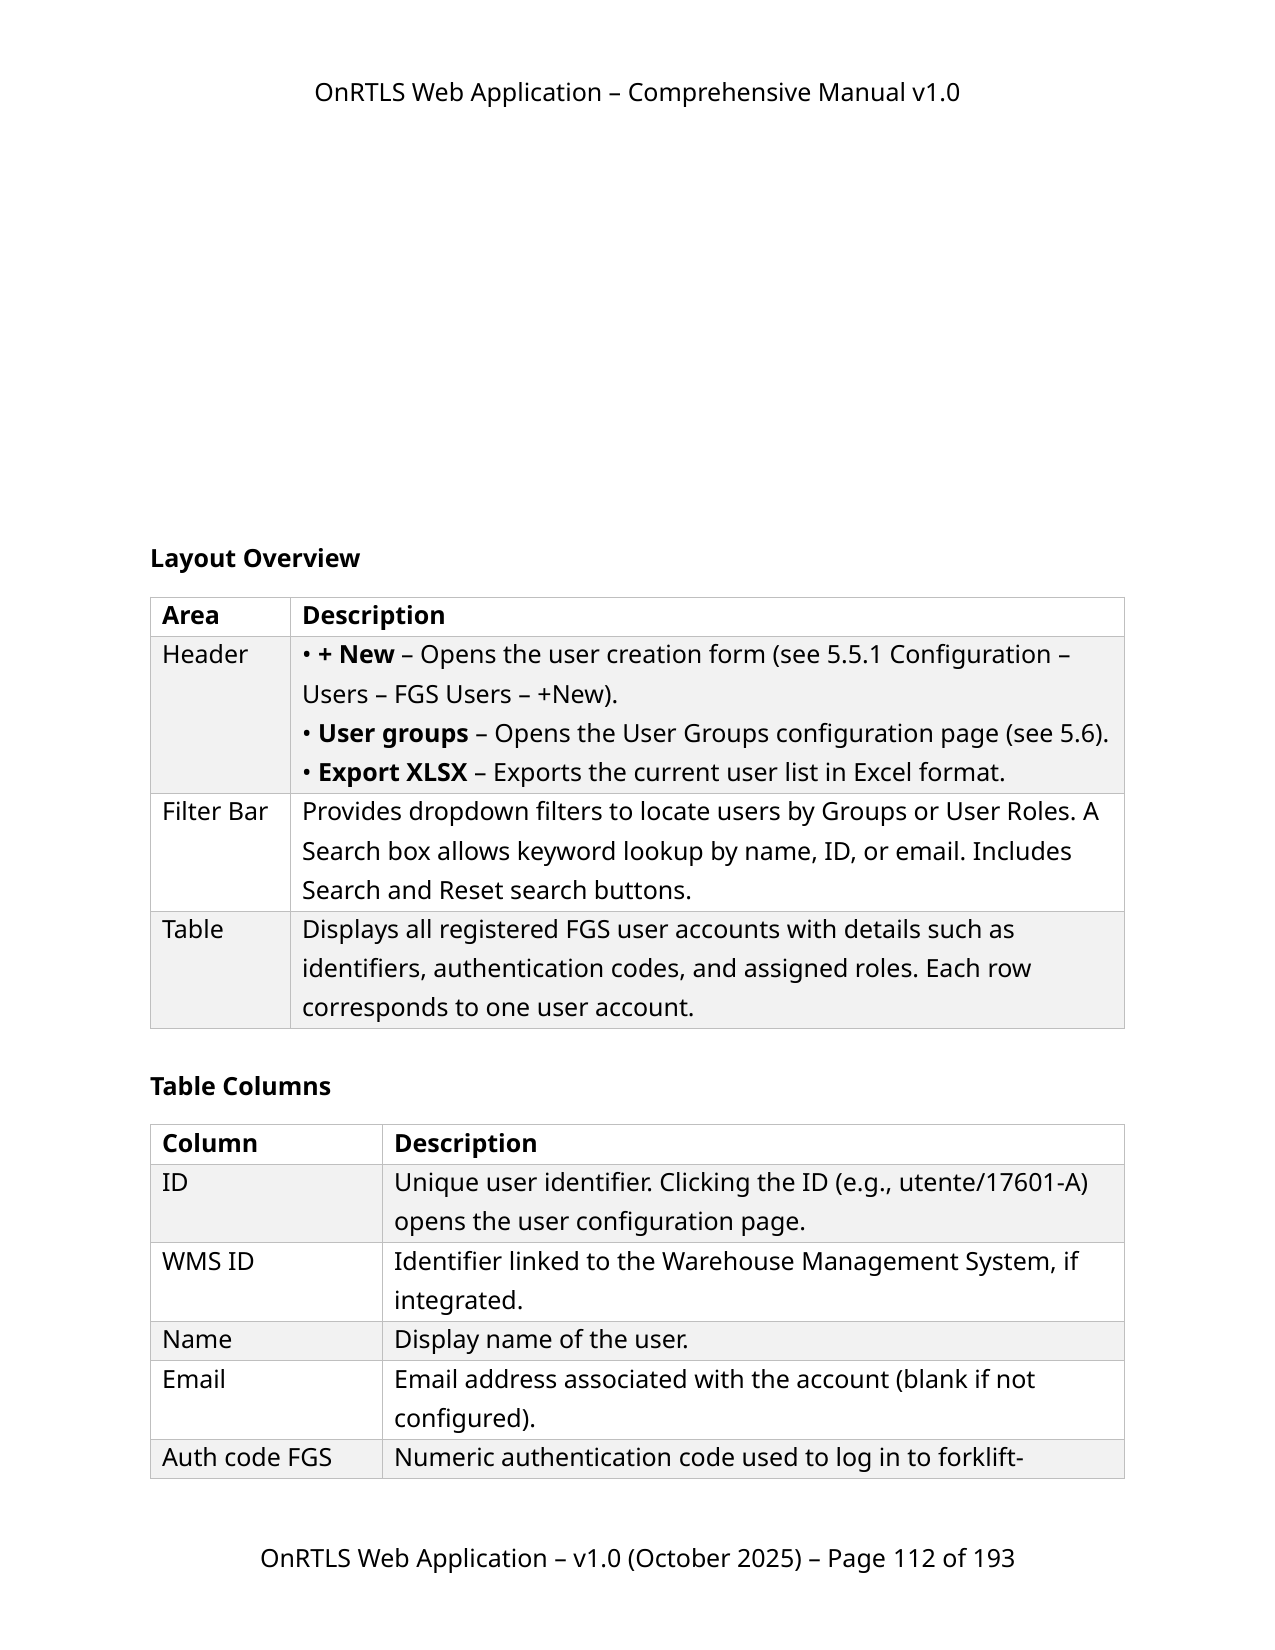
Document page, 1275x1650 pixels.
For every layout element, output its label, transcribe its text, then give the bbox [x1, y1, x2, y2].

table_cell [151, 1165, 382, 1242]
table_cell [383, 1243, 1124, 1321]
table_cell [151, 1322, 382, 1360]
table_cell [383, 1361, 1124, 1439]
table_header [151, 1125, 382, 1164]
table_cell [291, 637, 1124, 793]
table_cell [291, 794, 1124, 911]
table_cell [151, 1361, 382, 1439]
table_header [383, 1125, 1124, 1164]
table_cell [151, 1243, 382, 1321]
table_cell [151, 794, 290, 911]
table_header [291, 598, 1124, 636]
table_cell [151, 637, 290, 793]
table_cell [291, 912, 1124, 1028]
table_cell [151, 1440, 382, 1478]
text Layout Overview [150, 541, 1125, 575]
text Table Columns [150, 1029, 1125, 1103]
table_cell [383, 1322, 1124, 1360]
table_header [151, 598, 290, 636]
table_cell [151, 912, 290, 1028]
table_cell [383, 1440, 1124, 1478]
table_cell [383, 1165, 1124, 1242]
